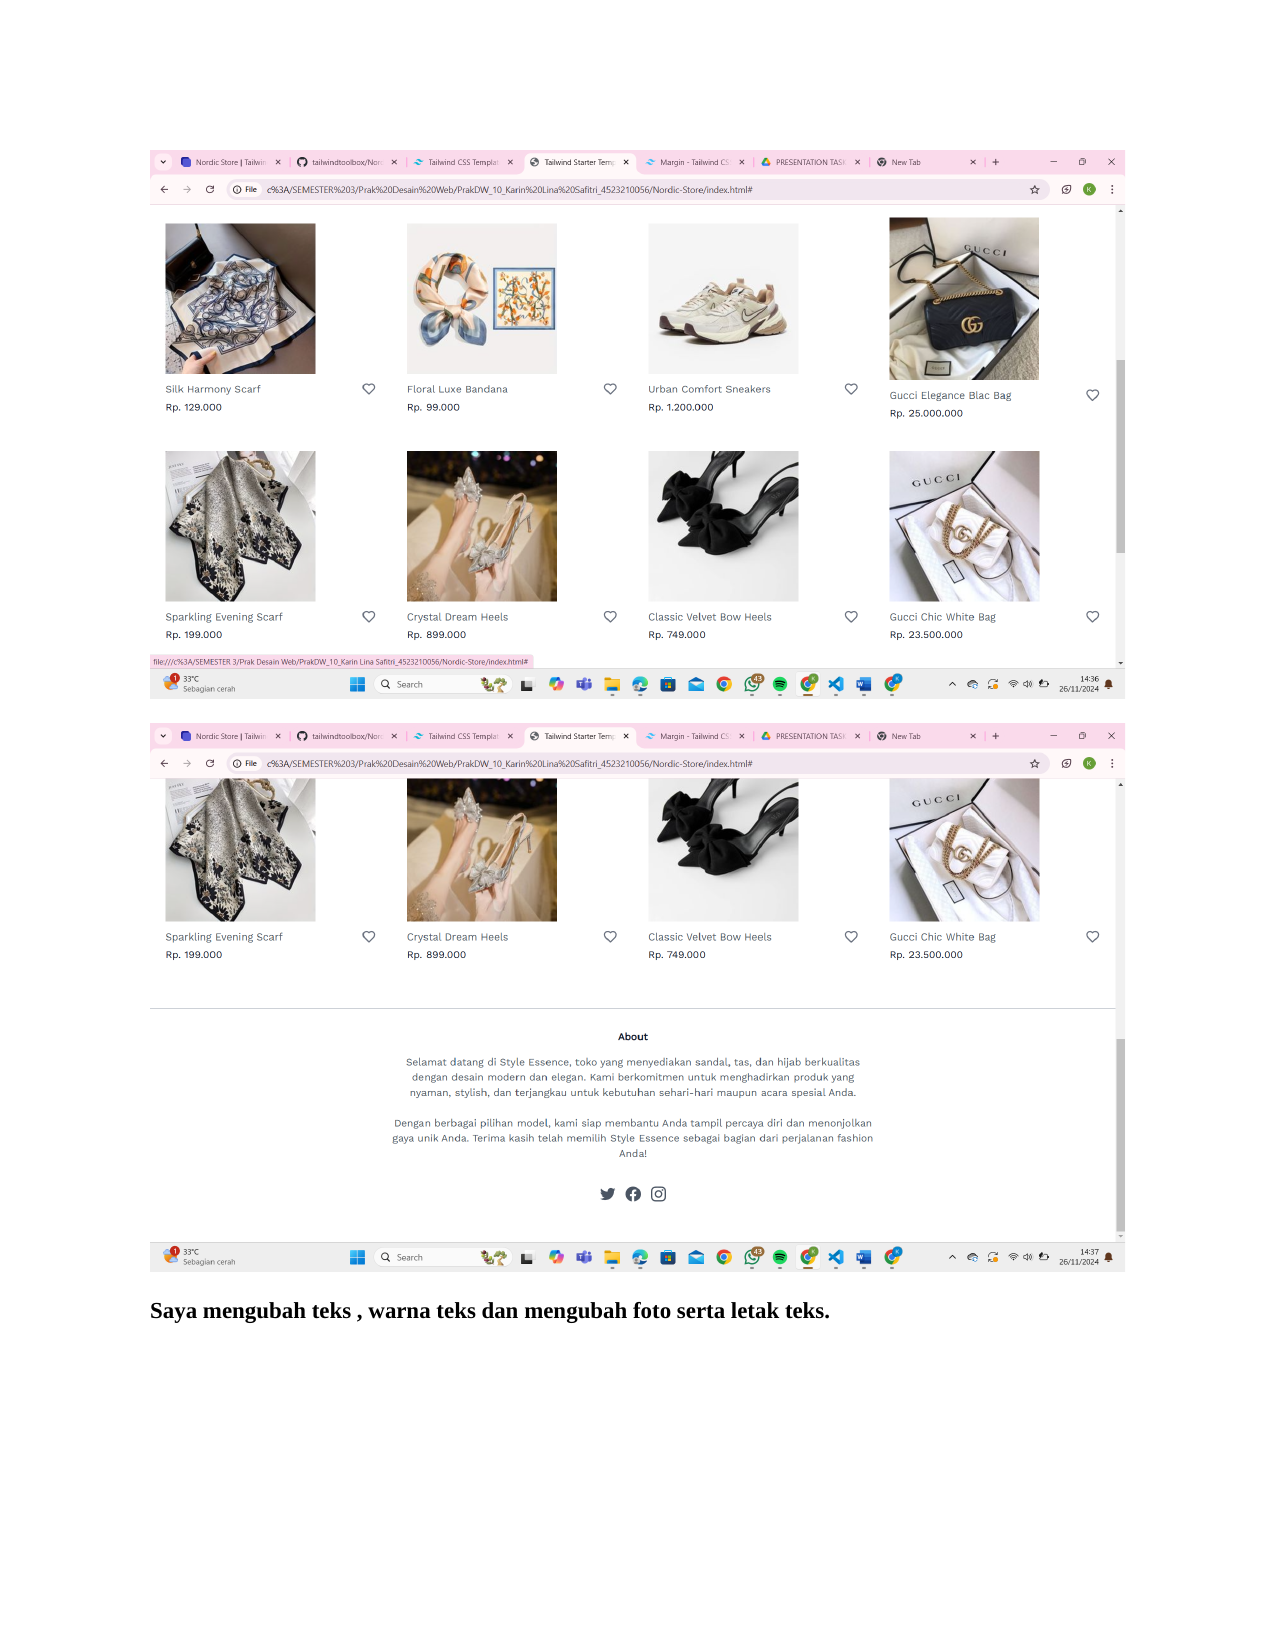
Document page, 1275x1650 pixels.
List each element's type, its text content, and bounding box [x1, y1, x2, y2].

text Saya mengubah teks , warna teks dan mengubah foto serta letak teks. [150, 1297, 1125, 1323]
picture [150, 150, 1125, 699]
picture [150, 723, 1125, 1272]
